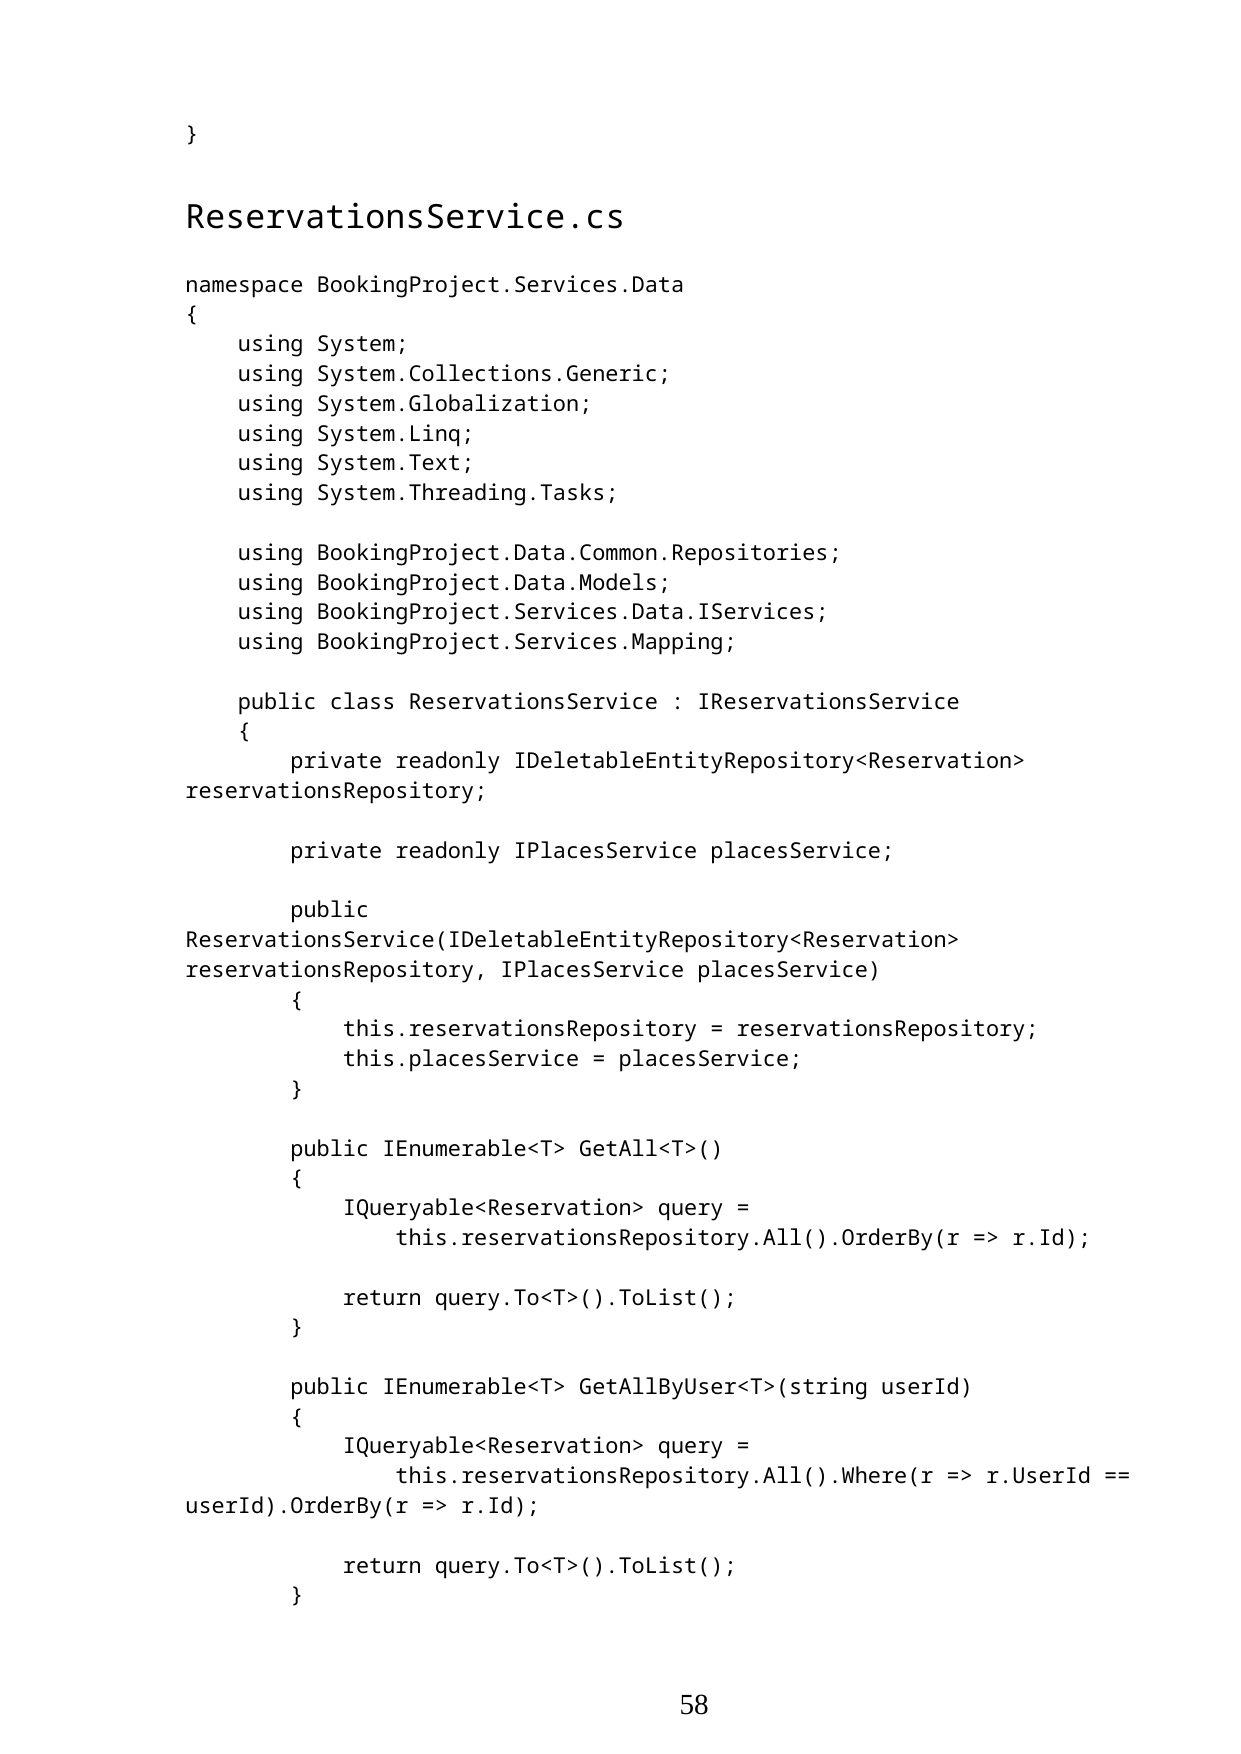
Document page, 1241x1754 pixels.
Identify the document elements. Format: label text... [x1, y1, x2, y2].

text IQueryable<Reservation> query = [185, 1430, 1152, 1460]
text using System; [185, 328, 1152, 358]
text { [185, 1401, 1152, 1430]
text using BookingProject.Services.Mapping; [185, 626, 1152, 656]
text public ReservationsService(IDeletableEntityRepository<Reservation> reservationsRepository, IPlacesService placesService) [185, 894, 1152, 983]
text using System.Linq; [185, 417, 1152, 447]
text using System.Text; [185, 447, 1152, 477]
text return query.To<T>().ToList(); [185, 1549, 1152, 1579]
text using System.Globalization; [185, 388, 1152, 417]
text } [185, 1311, 1152, 1341]
text using BookingProject.Data.Models; [185, 566, 1152, 596]
text IQueryable<Reservation> query = [185, 1192, 1152, 1222]
text this.reservationsRepository.All().OrderBy(r => r.Id); [185, 1222, 1152, 1252]
text { [185, 715, 1152, 745]
text private readonly IDeletableEntityRepository<Reservation> reservationsRepository; [185, 745, 1152, 805]
text this.reservationsRepository.All().Where(r => r.UserId == userId).OrderBy(r => r.Id); [185, 1460, 1152, 1520]
text { [185, 983, 1152, 1013]
text return query.To<T>().ToList(); [185, 1281, 1152, 1311]
text { [185, 1162, 1152, 1192]
text using BookingProject.Services.Data.IServices; [185, 596, 1152, 626]
text ReservationsService.cs [185, 193, 1152, 239]
text } [185, 1579, 1152, 1609]
text using BookingProject.Data.Common.Repositories; [185, 537, 1152, 566]
text } [185, 1073, 1152, 1103]
text } [185, 118, 1152, 148]
text public class ReservationsService : IReservationsService [185, 686, 1152, 715]
text using System.Collections.Generic; [185, 358, 1152, 388]
text public IEnumerable<T> GetAll<T>() [185, 1132, 1152, 1162]
text using System.Threading.Tasks; [185, 477, 1152, 507]
text { [185, 298, 1152, 328]
text this.reservationsRepository = reservationsRepository; [185, 1013, 1152, 1043]
text this.placesService = placesService; [185, 1043, 1152, 1073]
text public IEnumerable<T> GetAllByUser<T>(string userId) [185, 1371, 1152, 1401]
text namespace BookingProject.Services.Data [185, 268, 1152, 298]
text private readonly IPlacesService placesService; [185, 834, 1152, 864]
